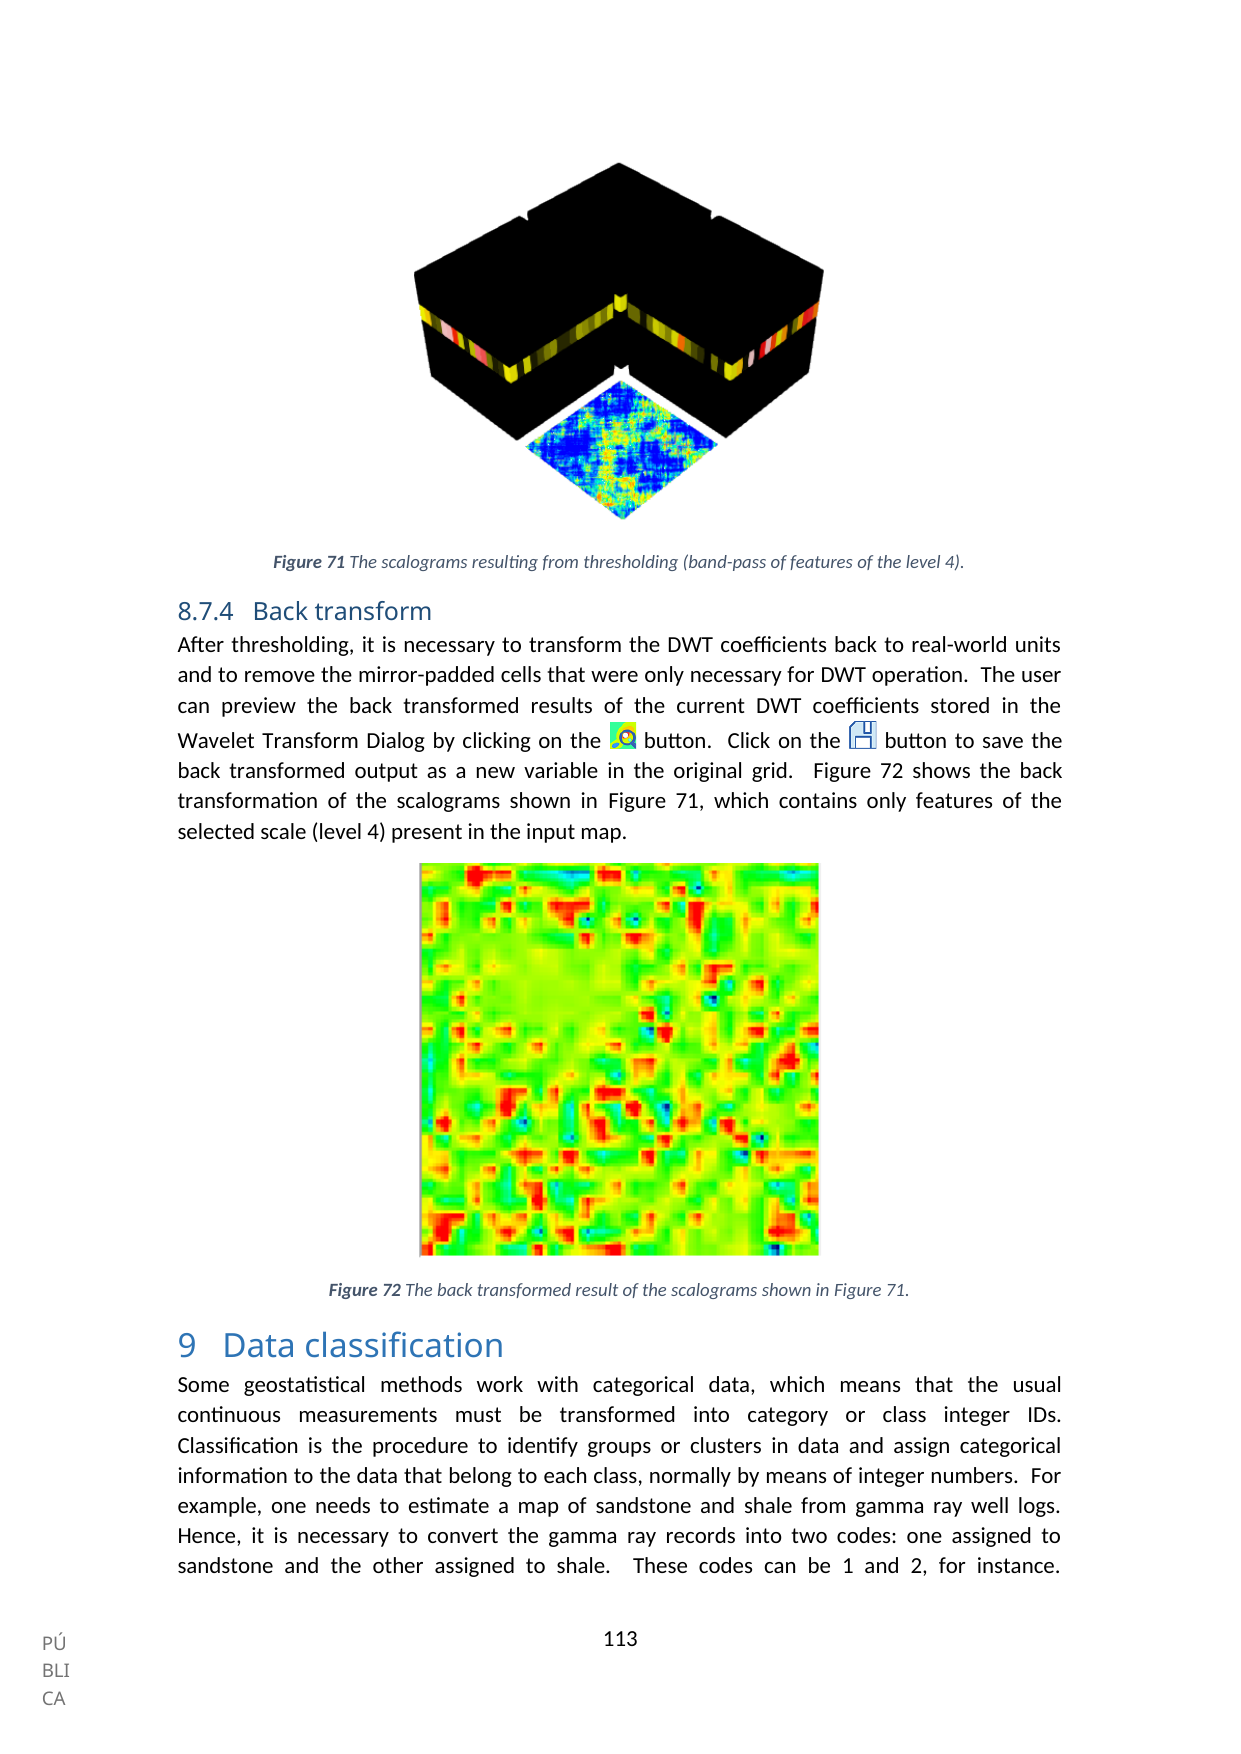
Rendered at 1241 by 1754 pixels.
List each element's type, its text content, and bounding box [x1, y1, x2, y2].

subtitle Data classification [177, 1321, 1063, 1367]
text Figure 72 The back transformed result of the scalograms shown in Figure 70. [177, 1278, 1063, 1301]
text Figure 71 The scalograms resulting from thresholding (band-pass of features of the level 4). [177, 550, 1063, 573]
picture [413, 147, 827, 531]
text After thresholding, it is necessary to transform the DWT coefficients back to real-world units and to remove the mirror-padded cells that were only necessary for DWT operation. The user can preview the back transformed results of the current DWT coefficients stored in the Wavelet Transform Dialog by clicking on the button. Click on the button to save the back transformed output as a new variable in the original grid. Figure 71 shows the back transformation of the scalograms shown in Figure 70, which contains only features of the selected scale (level 4) present in the input map. [177, 630, 1063, 845]
subtitle Back transform [177, 594, 1063, 628]
picture [849, 721, 877, 749]
picture [419, 863, 822, 1259]
picture [610, 722, 637, 749]
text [177, 1370, 1063, 1580]
